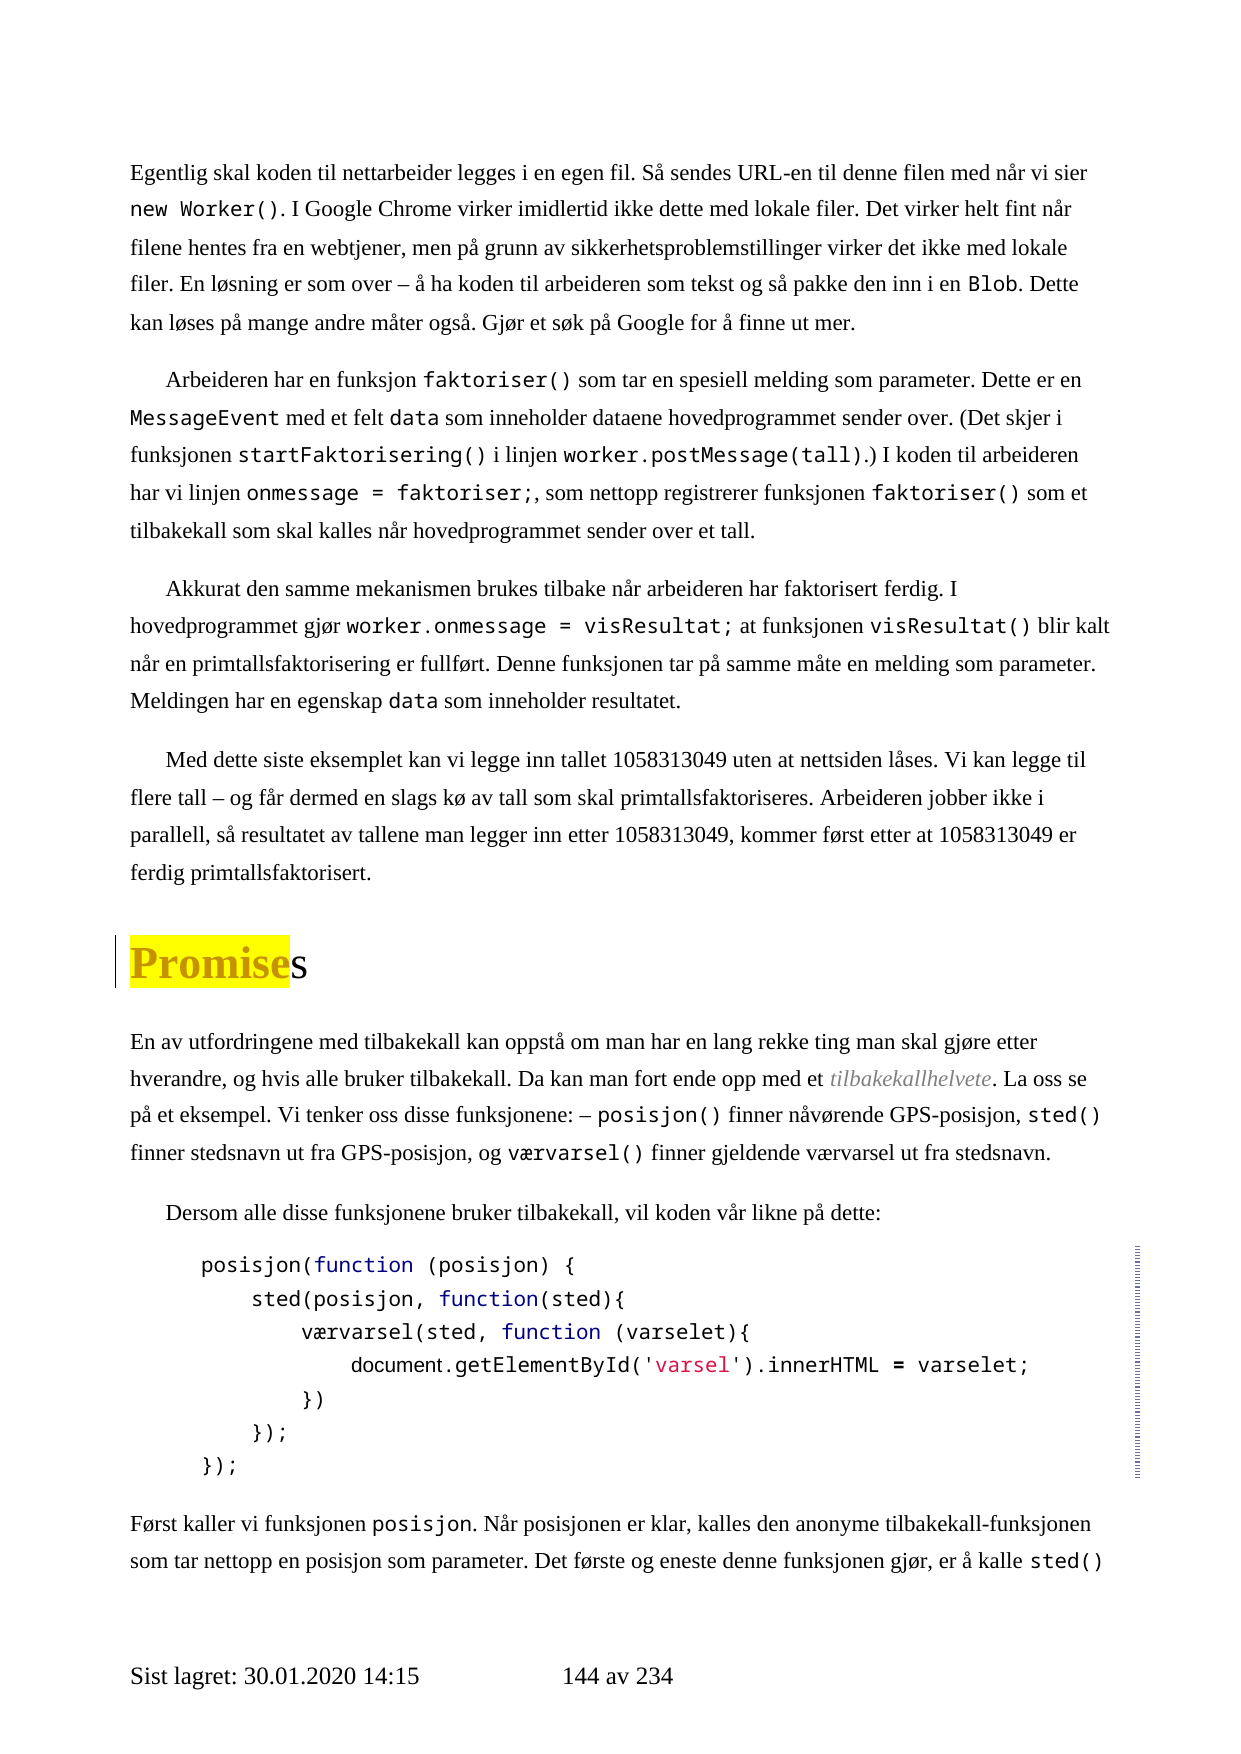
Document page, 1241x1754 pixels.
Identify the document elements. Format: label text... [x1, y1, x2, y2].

text Med dette siste eksemplet kan vi legge inn tallet 1058313049 uten at nettsiden låses. Vi kan legge til flere tall – og får dermed en slags kø av tall som skal primtallsfaktoriseres. Arbeideren jobber ikke i parallell, så resultatet av tallene man legger inn etter 1058313049, kommer først etter at 1058313049 er ferdig primtallsfaktorisert. [130, 735, 1110, 885]
text Promises [290, 935, 1110, 988]
text En av utfordringene med tilbakekall kan oppstå om man har en lang rekke ting man skal gjøre etter hverandre, og hvis alle bruker tilbakekall. Da kan man fort ende opp med et tilbakekallhelvete. La oss se på et eksempel. Vi tenker oss disse funksjonene: – posisjon() finner nåvørende GPS-posisjon, sted() finner stedsnavn ut fra GPS-posisjon, og værvarsel() finner gjeldende værvarsel ut fra stedsnavn. [130, 1017, 1110, 1167]
text Arbeideren har en funksjon faktoriser() som tar en spesiell melding som parameter. Dette er en MessageEvent med et felt data som inneholder dataene hovedprogrammet sender over. (Det skjer i funksjonen startFaktorisering() i linjen worker.postMessage(tall).) I koden til arbeideren har vi linjen onmessage = faktoriser;, som nettopp registrerer funksjonen faktoriser() som et tilbakekall som skal kalles når hovedprogrammet sender over et tall. [130, 356, 1110, 543]
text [130, 1500, 1110, 1575]
text Akkurat den samme mekanismen brukes tilbake når arbeideren har faktorisert ferdig. I hovedprogrammet gjør worker.onmessage = visResultat; at funksjonen visResultat() blir kalt når en primtallsfaktorisering er fullført. Denne funksjonen tar på samme måte en melding som parameter. Meldingen har en egenskap data som inneholder resultatet. [130, 564, 1110, 714]
text Egentlig skal koden til nettarbeider legges i en egen fil. Så sendes URL-en til denne filen med når vi sier new Worker(). I Google Chrome virker imidlertid ikke dette med lokale filer. Det virker helt fint når filene hentes fra en webtjener, men på grunn av sikkerhetsproblemstillinger virker det ikke med lokale filer. En løsning er som over – å ha koden til arbeideren som tekst og så pakke den inn i en Blob. Dette kan løses på mange andre måter også. Gjør et søk på Google for å finne ut mer. [130, 148, 1110, 335]
text Dersom alle disse funksjonene bruker tilbakekall, vil koden vår likne på dette: [130, 1187, 1110, 1225]
text posisjon(function (posisjon) { sted(posisjon, function(sted){ værvarsel(sted, function (varselet){ document.getElementById('varsel').innerHTML = varselet; }) }); }); [201, 1246, 1140, 1479]
